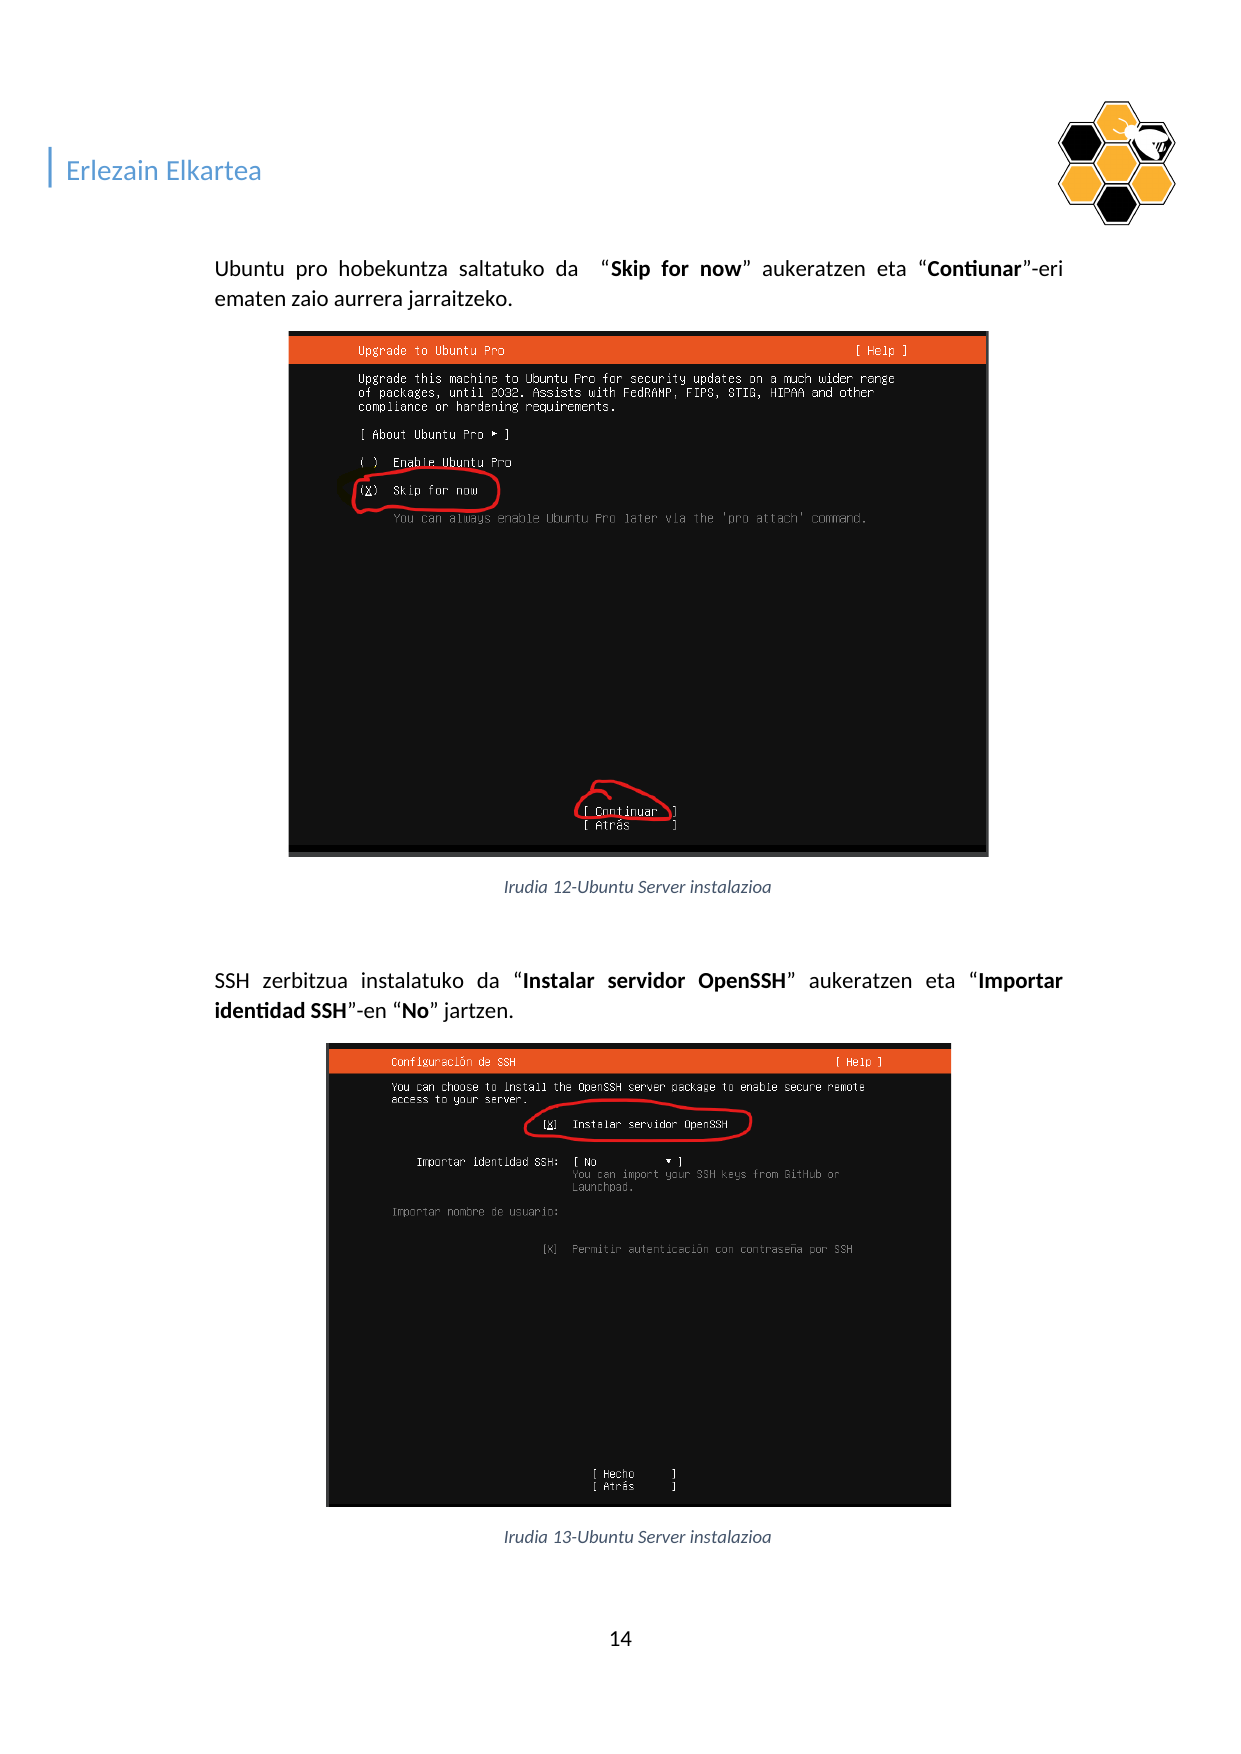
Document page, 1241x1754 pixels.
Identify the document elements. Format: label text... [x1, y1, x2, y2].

text Irudia 13-Ubuntu Server instalazioa [214, 1526, 1063, 1549]
picture [1045, 101, 1200, 227]
text SSH zerbitzua instalatuko da “Instalar servidor OpenSSH” aukeratzen eta “Importar identidad SSH”-en “No” jartzen. [214, 966, 1063, 1024]
picture [288, 331, 989, 857]
text Irudia 12-Ubuntu Server instalazioa [214, 875, 1063, 898]
picture [326, 1043, 952, 1507]
text Ubuntu pro hobekuntza saltatuko da “Skip for now” aukeratzen eta “Contiunar”-eri ematen zaio aurrera jarraitzeko. [214, 254, 1063, 313]
